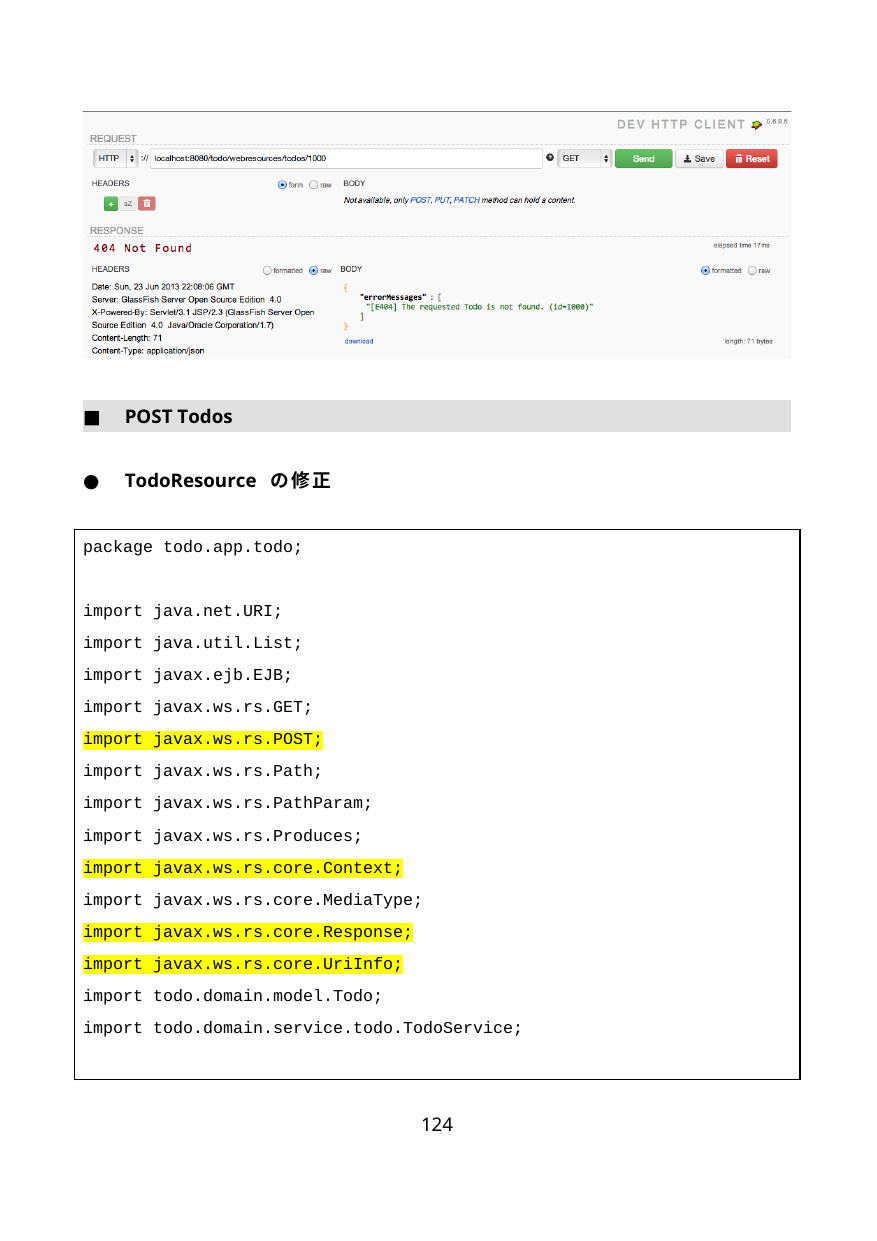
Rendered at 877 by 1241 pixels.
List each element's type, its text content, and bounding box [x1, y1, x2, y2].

text import javax.ws.rs.Produces; [83, 821, 791, 853]
text import javax.ws.rs.core.MediaType; [83, 885, 791, 917]
subtitle TodoResourceの修正 [83, 464, 791, 497]
text import javax.ws.rs.core.Context; [83, 853, 791, 885]
text import javax.ejb.EJB; [83, 660, 791, 692]
text import javax.ws.rs.POST; [83, 724, 791, 756]
text import todo.domain.service.todo.TodoService; [83, 1013, 791, 1045]
text import javax.ws.rs.Path; [83, 756, 791, 788]
text import javax.ws.rs.core.UriInfo; [83, 949, 791, 981]
subtitle POST Todos [83, 400, 791, 432]
text import java.net.URI; [83, 596, 791, 628]
text import javax.ws.rs.GET; [83, 692, 791, 724]
text import javax.ws.rs.PathParam; [83, 788, 791, 821]
text import javax.ws.rs.core.Response; [83, 917, 791, 949]
text package todo.app.todo; [75, 530, 799, 564]
text import java.util.List; [83, 628, 791, 660]
text import todo.domain.model.Todo; [83, 981, 791, 1013]
picture [82, 111, 792, 359]
